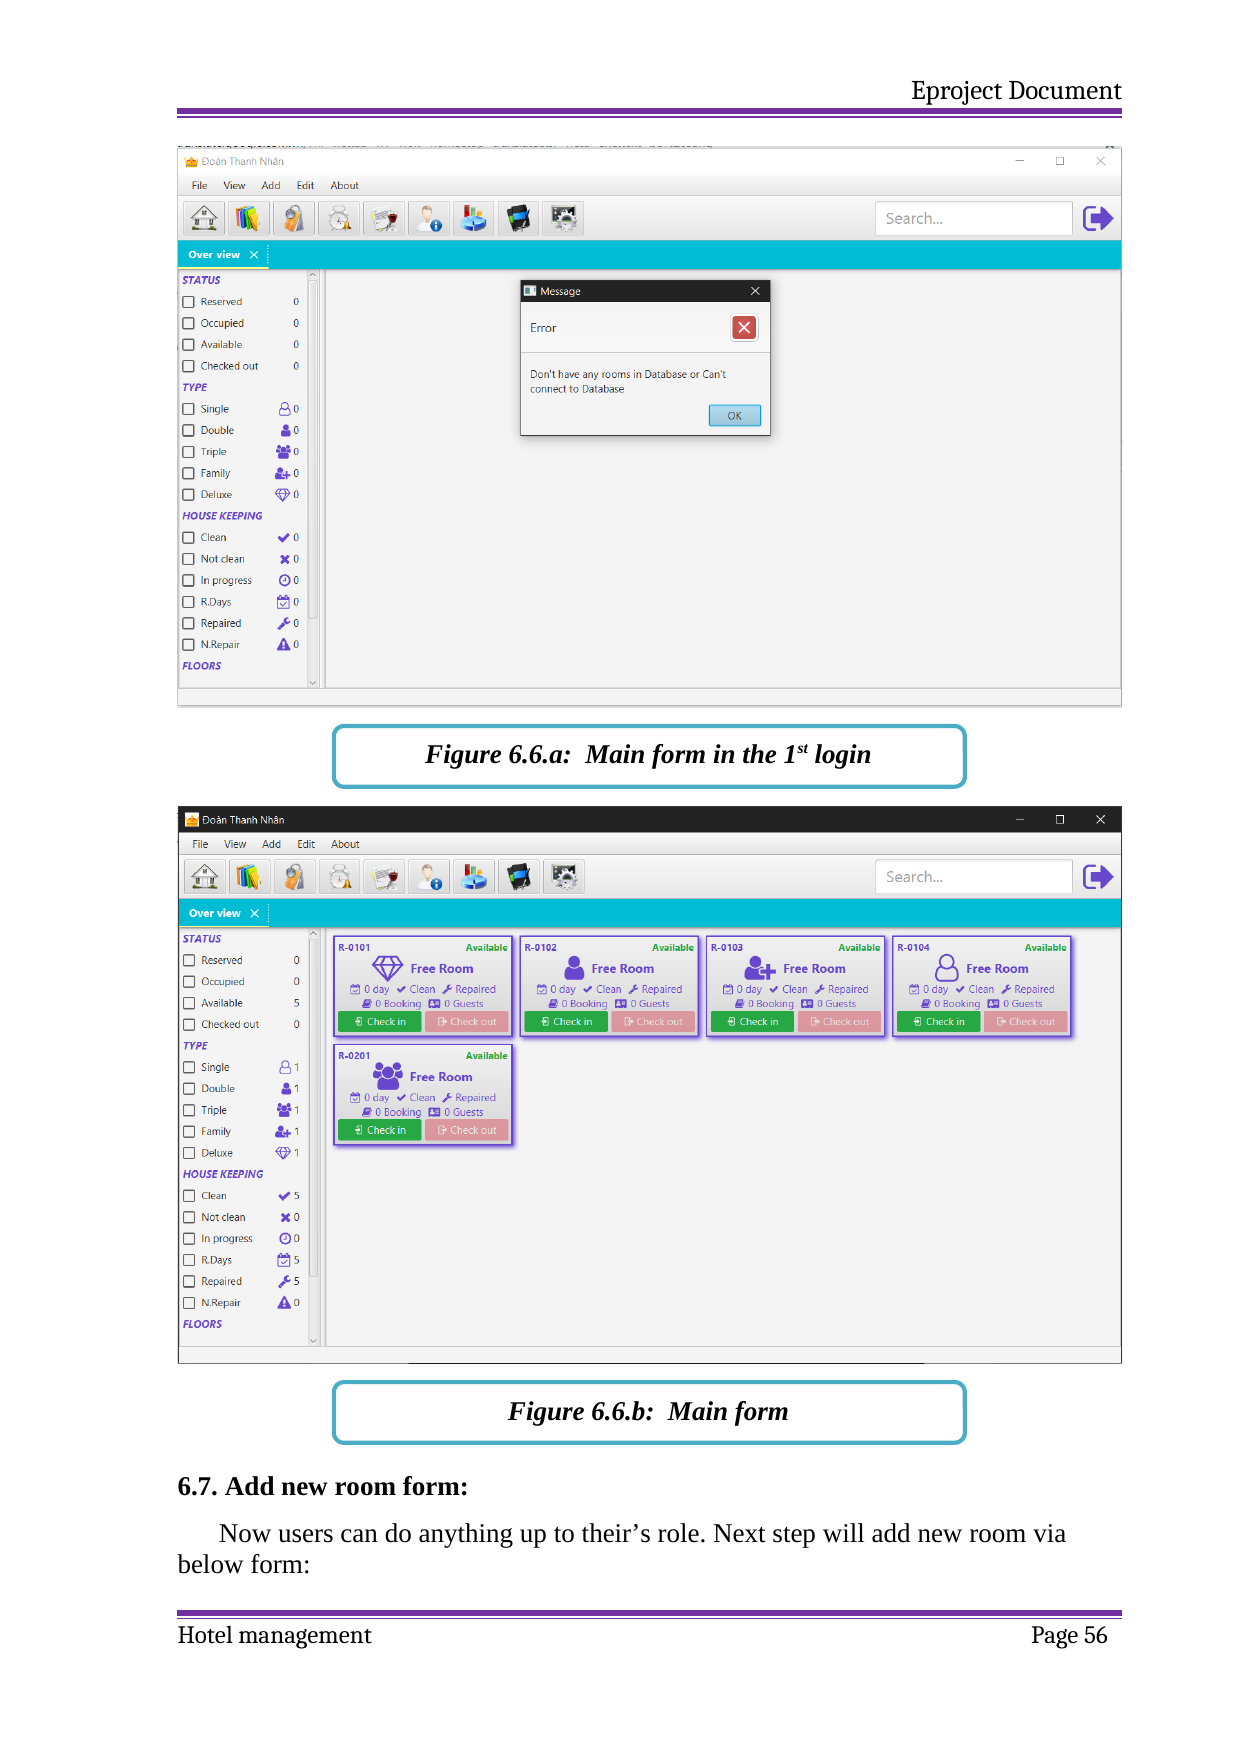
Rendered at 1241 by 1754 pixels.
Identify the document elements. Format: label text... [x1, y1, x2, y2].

picture [177, 806, 1123, 1364]
text Now users can do anything up to their’s role. Next step will add new room via below form: [177, 1517, 1122, 1579]
subtitle 6.7. Add new room form: [177, 1462, 1122, 1501]
picture [177, 146, 1123, 708]
